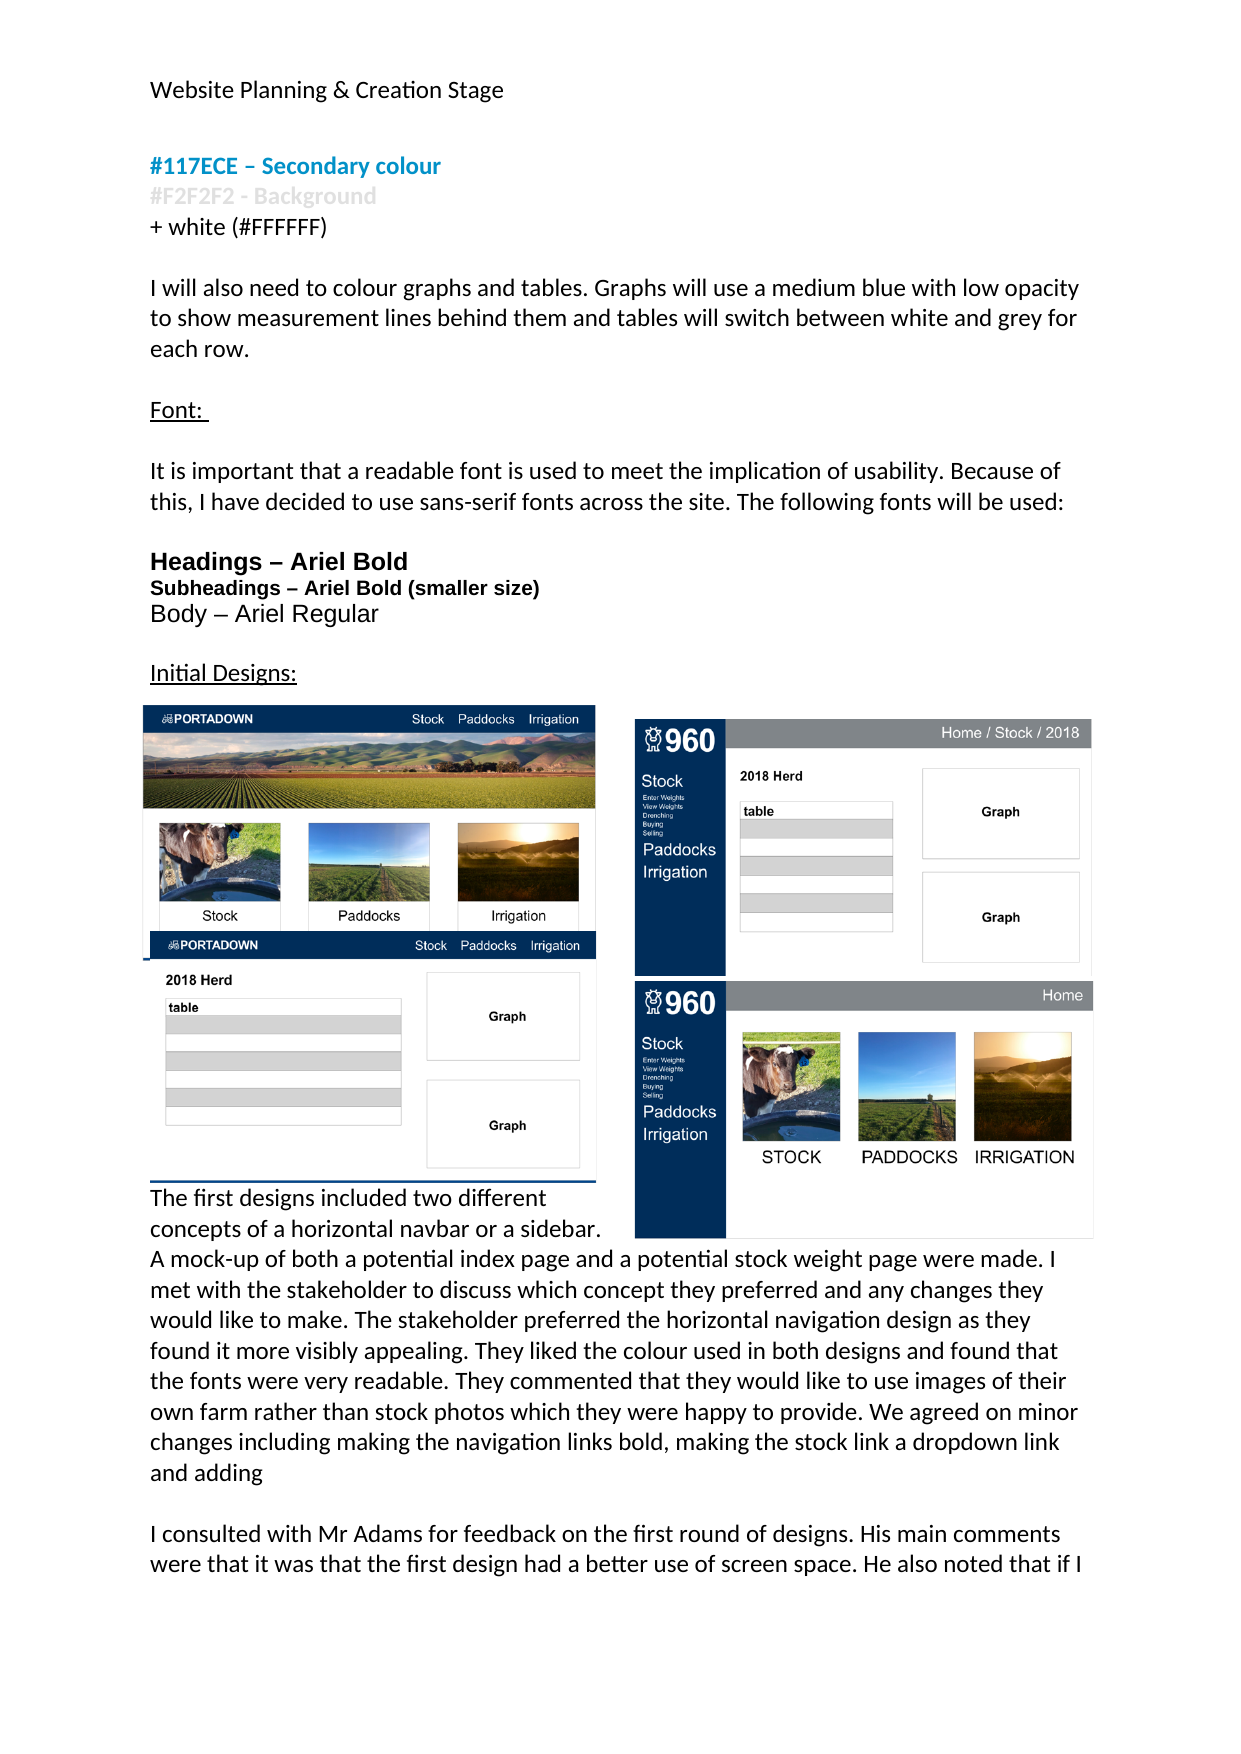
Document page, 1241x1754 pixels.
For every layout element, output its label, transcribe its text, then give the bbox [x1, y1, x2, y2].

text Headings – Ariel Bold [150, 547, 1090, 576]
picture [142, 705, 597, 1183]
text Body – Ariel Regular [150, 599, 1090, 628]
text I will also need to colour graphs and tables. Graphs will use a medium blue with low opacity to show measurement lines behind them and tables will switch between white and grey for each row. [150, 272, 1090, 364]
text Font: [150, 394, 1090, 425]
text + white (#FFFFFF) [150, 211, 1090, 242]
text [150, 1518, 1090, 1579]
text Subheadings – Ariel Bold (smaller size) [150, 576, 1090, 599]
picture [634, 981, 1094, 1239]
text Initial Designs: [150, 657, 1090, 687]
picture [634, 719, 1092, 976]
text #117ECE – Secondary colour [150, 150, 1090, 181]
text It is important that a readable font is used to meet the implication of usability. Because of this, I have decided to use sans-serif fonts across the site. The following fonts will be used: [150, 455, 1090, 516]
text #F2F2F2 - Background [150, 181, 1090, 211]
